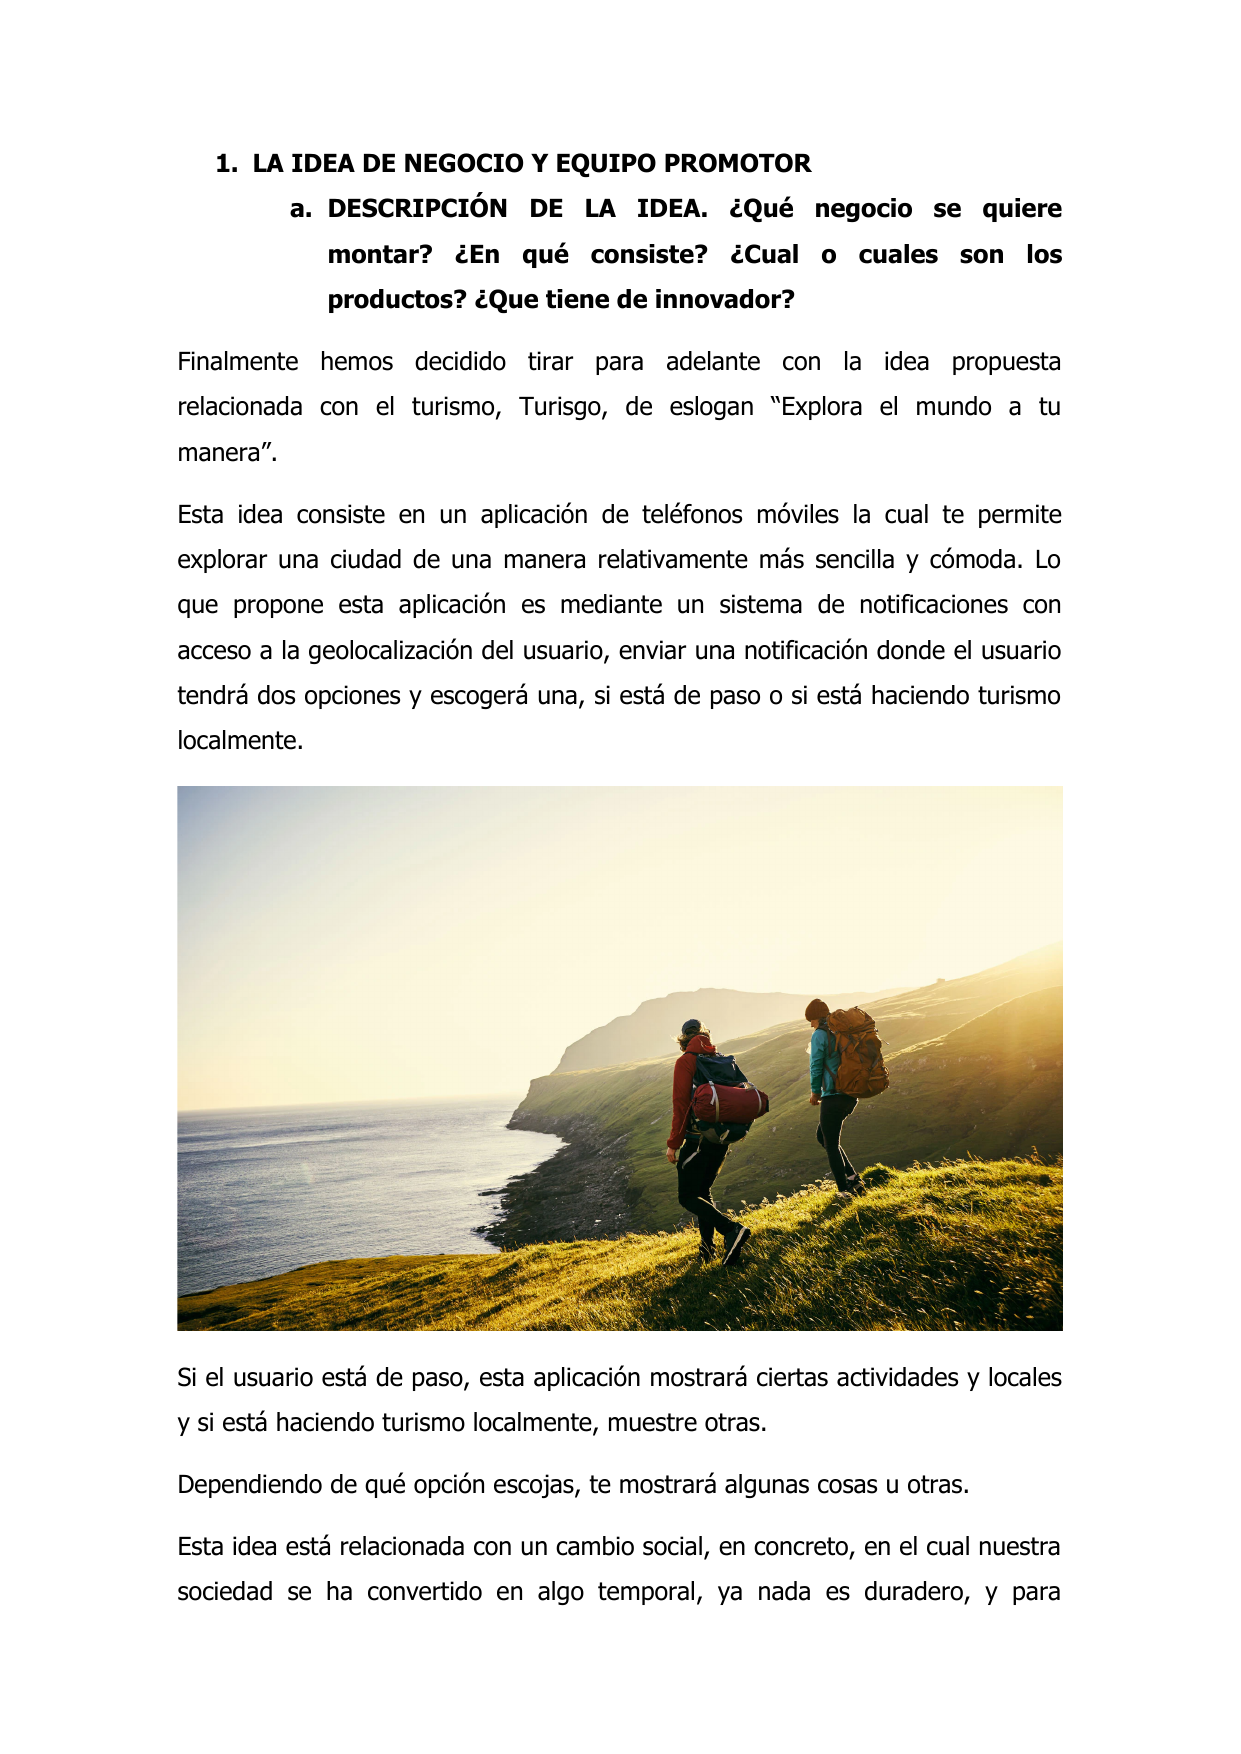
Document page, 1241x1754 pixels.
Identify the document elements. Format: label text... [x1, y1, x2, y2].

list DESCRIPCIÓN DE LA IDEA. ¿Qué negocio se quiere montar? ¿En qué consiste? ¿Cual o cuales son los productos? ¿Que tiene de innovador? [290, 193, 1063, 314]
text Si el usuario está de paso, esta aplicación mostrará ciertas actividades y locales y si está haciendo turismo localmente, muestre otras. [177, 1361, 1063, 1437]
text Esta idea consiste en un aplicación de teléfonos móviles la cual te permite explorar una ciudad de una manera relativamente más sencilla y cómoda. Lo que propone esta aplicación es mediante un sistema de notificaciones con acceso a la geolocalización del usuario, enviar una notificación donde el usuario tendrá dos opciones y escogerá una, si está de paso o si está haciendo turismo localmente. [177, 498, 1063, 755]
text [177, 1530, 1063, 1606]
picture [177, 786, 1063, 1331]
text Dependiendo de qué opción escojas, te mostrará algunas cosas u otras. [177, 1468, 1063, 1498]
text Finalmente hemos decidido tirar para adelante con la idea propuesta relacionada con el turismo, Turisgo, de eslogan “Explora el mundo a tu manera”. [177, 346, 1063, 466]
list LA IDEA DE NEGOCIO Y EQUIPO PROMOTOR [215, 148, 1063, 178]
